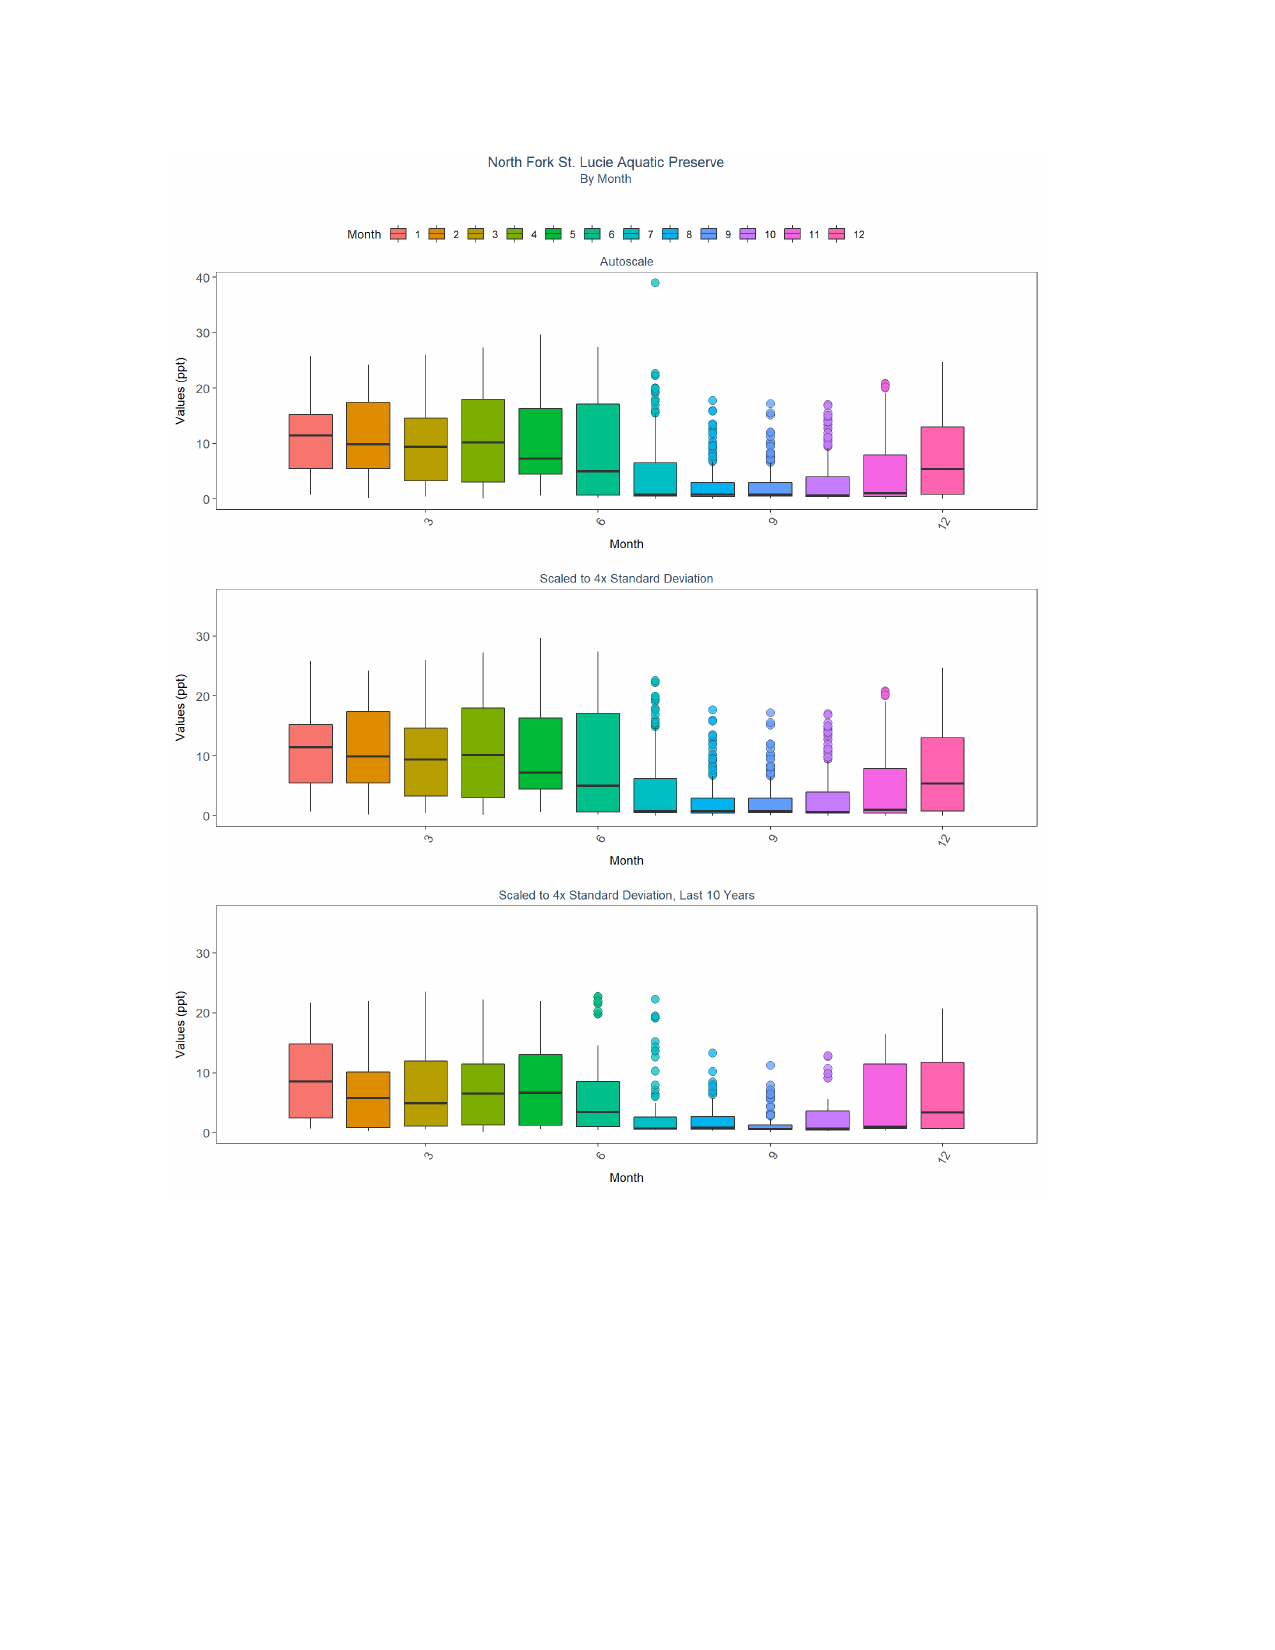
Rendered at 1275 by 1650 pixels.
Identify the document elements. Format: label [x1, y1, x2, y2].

picture [168, 150, 1044, 1200]
